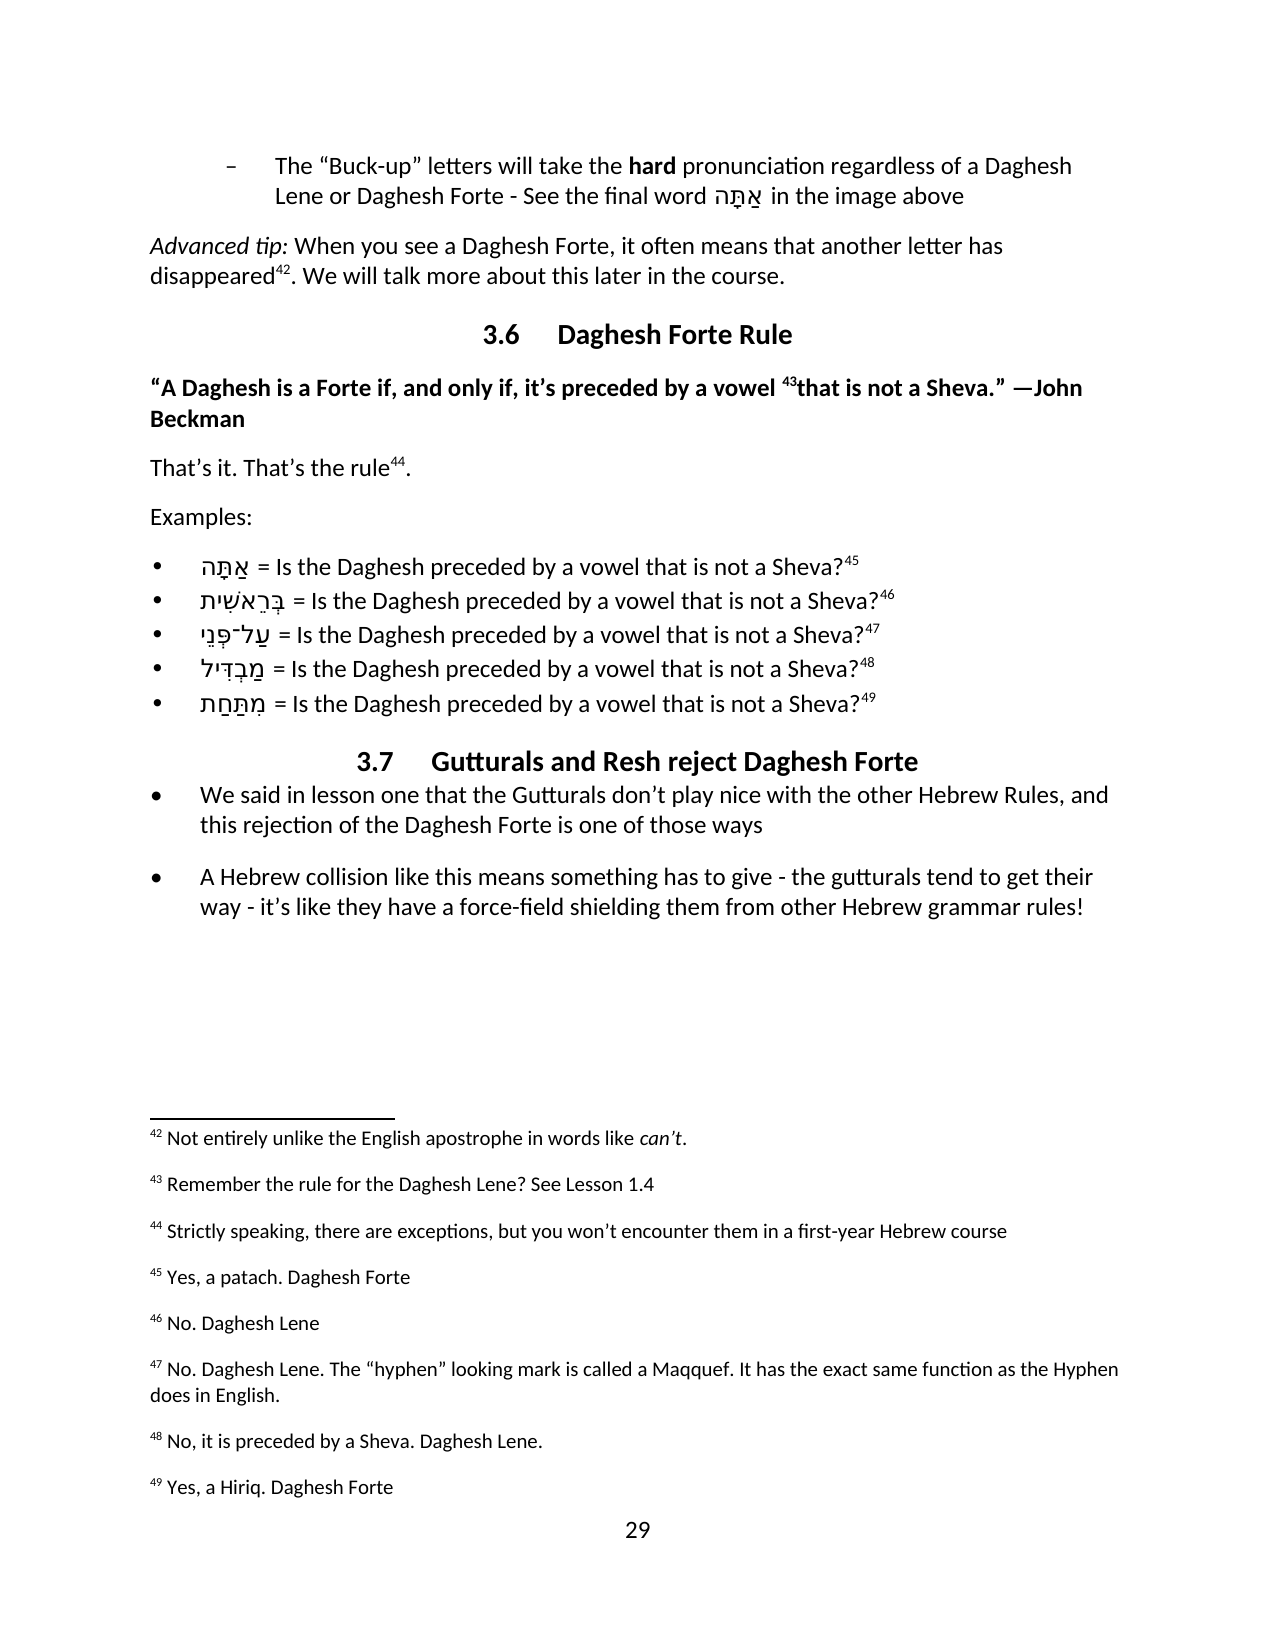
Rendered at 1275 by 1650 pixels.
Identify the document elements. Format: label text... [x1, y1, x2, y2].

text That’s it. That’s the rule. [150, 452, 1125, 483]
subtitle 3.7 Gutturals and Resh reject Daghesh Forte [150, 743, 1125, 779]
list אַתָּה = Is the Daghesh preceded by a vowel that is not a Sheva? [150, 551, 1125, 581]
list A Hebrew collision like this means something has to give - the gutturals tend to get their way - it’s like they have a force-field shielding them from other Hebrew grammar rules! [150, 861, 1125, 922]
subtitle “A Daghesh is a Forte if, and only if, it’s preceded by a vowel that is not a Sheva.” —John Beckman [150, 372, 1125, 433]
list מִתַּחַת = Is the Daghesh preceded by a vowel that is not a Sheva? [150, 688, 1125, 718]
list עַל־פְּנֵי = Is the Daghesh preceded by a vowel that is not a Sheva? [150, 619, 1125, 650]
text Examples: [150, 501, 1125, 532]
list בְּרֵאשִׁית = Is the Daghesh preceded by a vowel that is not a Sheva? [150, 585, 1125, 615]
list מַבְדִּיל = Is the Daghesh preceded by a vowel that is not a Sheva? [150, 653, 1125, 684]
subtitle 3.6 Daghesh Forte Rule [150, 316, 1125, 351]
list We said in lesson one that the Gutturals don’t play nice with the other Hebrew Rules, and this rejection of the Daghesh Forte is one of those ways [150, 779, 1125, 840]
list The “Buck-up” letters will take the hard pronunciation regardless of a Daghesh Lene or Daghesh Forte - See the final word אַתָּה in the image above [225, 150, 1125, 211]
text Advanced tip: When you see a Daghesh Forte, it often means that another letter has disappeared. We will talk more about this later in the course. [150, 230, 1125, 291]
